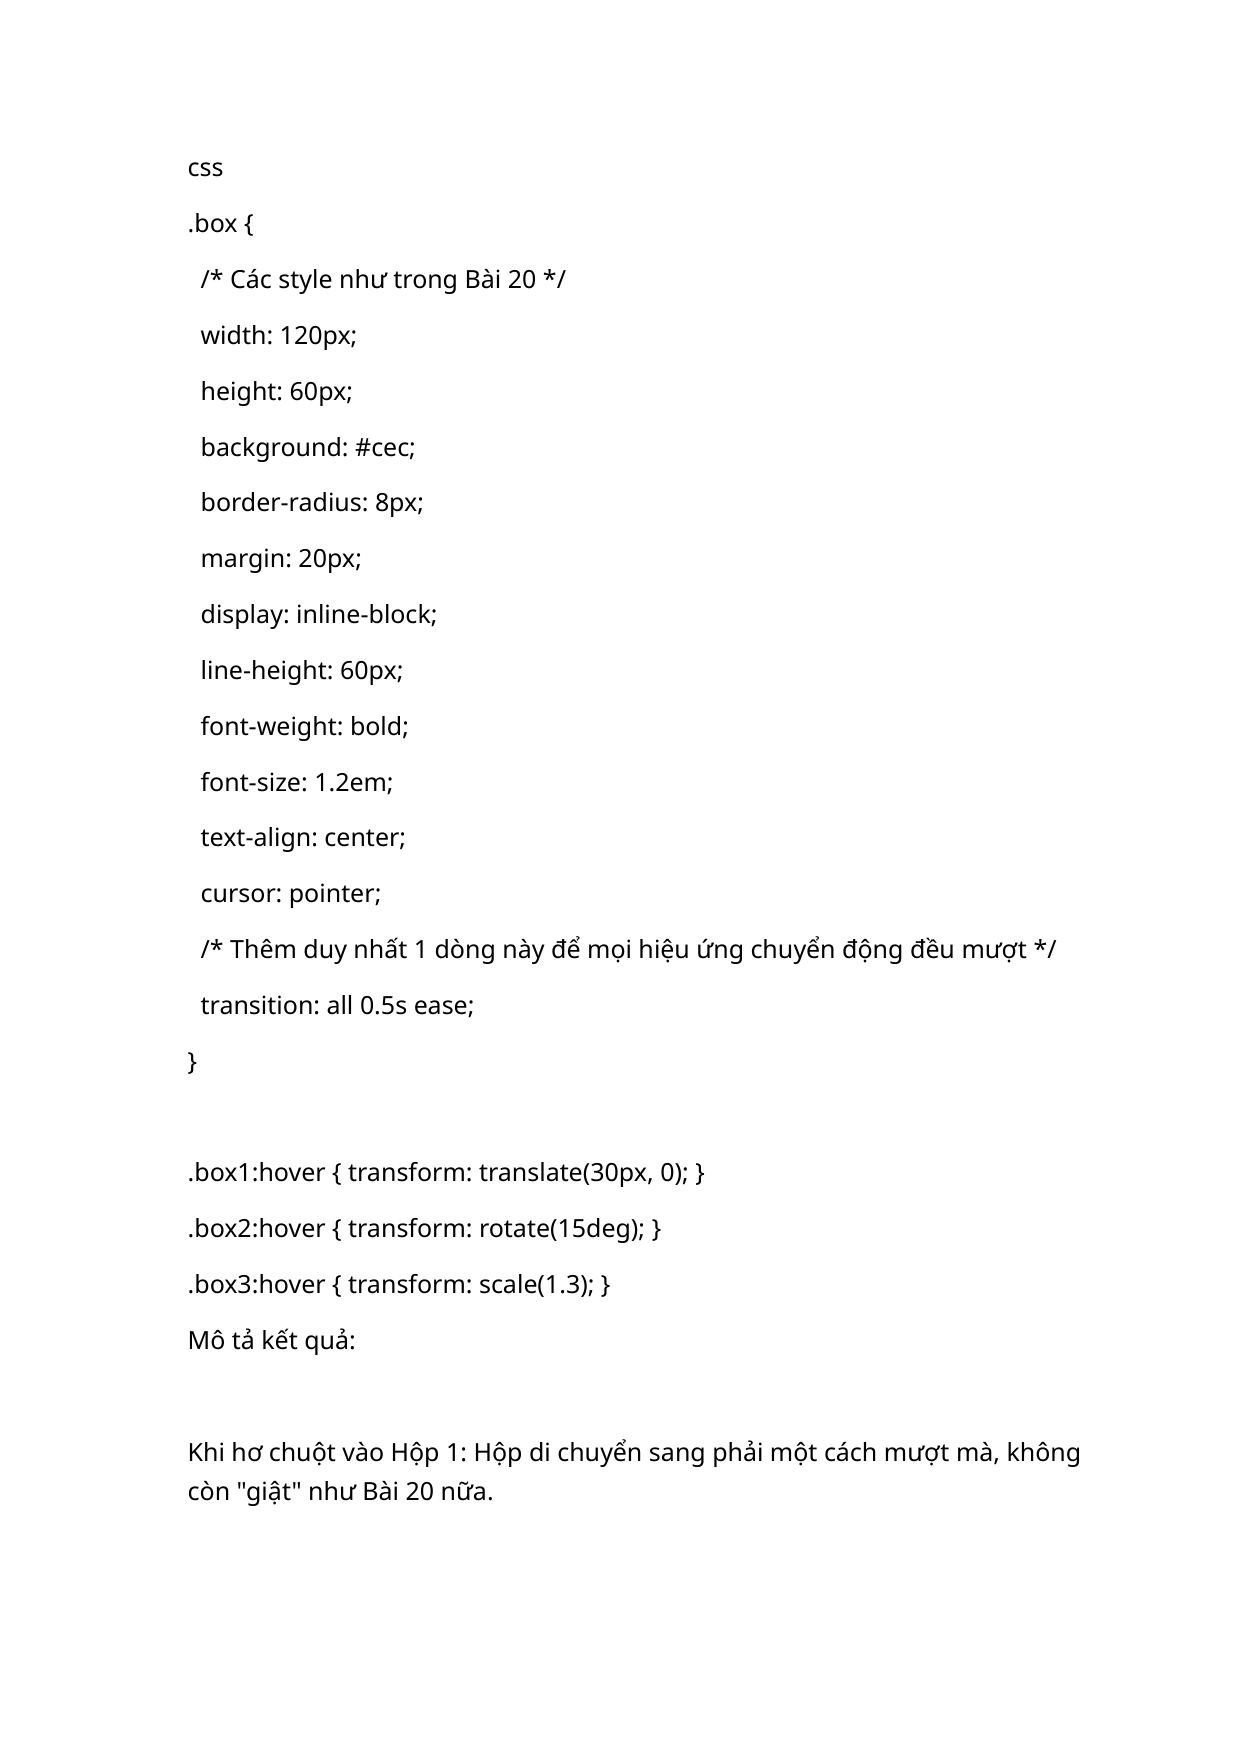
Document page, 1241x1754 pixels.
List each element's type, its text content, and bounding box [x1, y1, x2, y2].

text height: 60px; [187, 373, 1090, 407]
text border-radius: 8px; [187, 485, 1090, 519]
text display: inline-block; [187, 597, 1090, 631]
text /* Các style như trong Bài 20 */ [187, 262, 1090, 296]
text text-align: center; [187, 820, 1090, 854]
text .box { [187, 206, 1090, 240]
text font-weight: bold; [187, 708, 1090, 742]
text font-size: 1.2em; [187, 764, 1090, 798]
text transition: all 0.5s ease; [187, 987, 1090, 1022]
text /* Thêm duy nhất 1 dòng này để mọi hiệu ứng chuyển động đều mượt */ [187, 932, 1090, 966]
text .box2:hover { transform: rotate(15deg); } [187, 1211, 1090, 1245]
text .box3:hover { transform: scale(1.3); } [187, 1267, 1090, 1301]
text line-height: 60px; [187, 652, 1090, 687]
text cursor: pointer; [187, 876, 1090, 910]
text .box1:hover { transform: translate(30px, 0); } [187, 1155, 1090, 1189]
text background: #cec; [187, 429, 1090, 463]
text width: 120px; [187, 317, 1090, 352]
text css [187, 150, 1090, 184]
text margin: 20px; [187, 541, 1090, 575]
text Khi hơ chuột vào Hộp 1: Hộp di chuyển sang phải một cách mượt mà, không còn "giật" như Bài 20 nữa. [187, 1434, 1090, 1507]
text } [187, 1043, 1090, 1077]
text Mô tả kết quả: [187, 1322, 1090, 1357]
